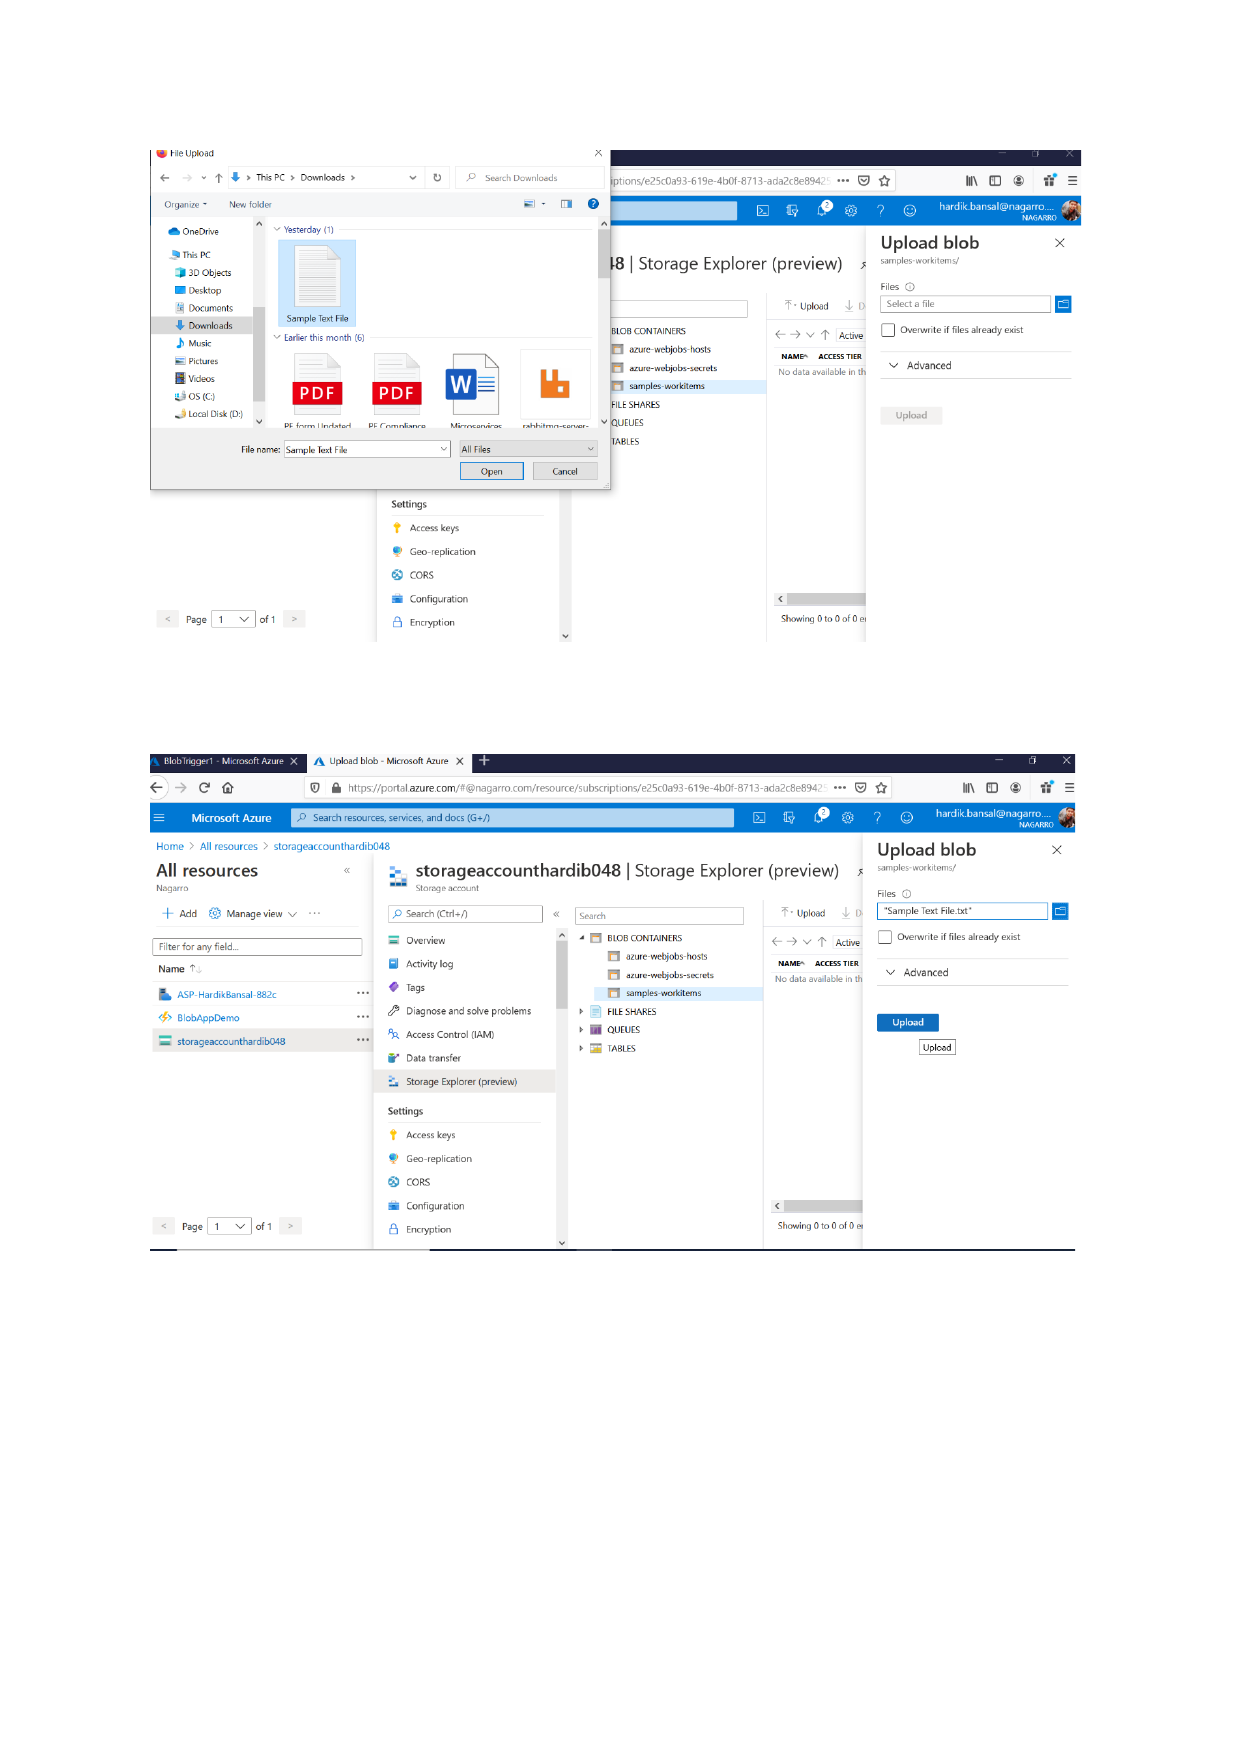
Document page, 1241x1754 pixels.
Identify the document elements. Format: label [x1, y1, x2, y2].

picture [150, 754, 1076, 1251]
picture [150, 150, 1082, 642]
